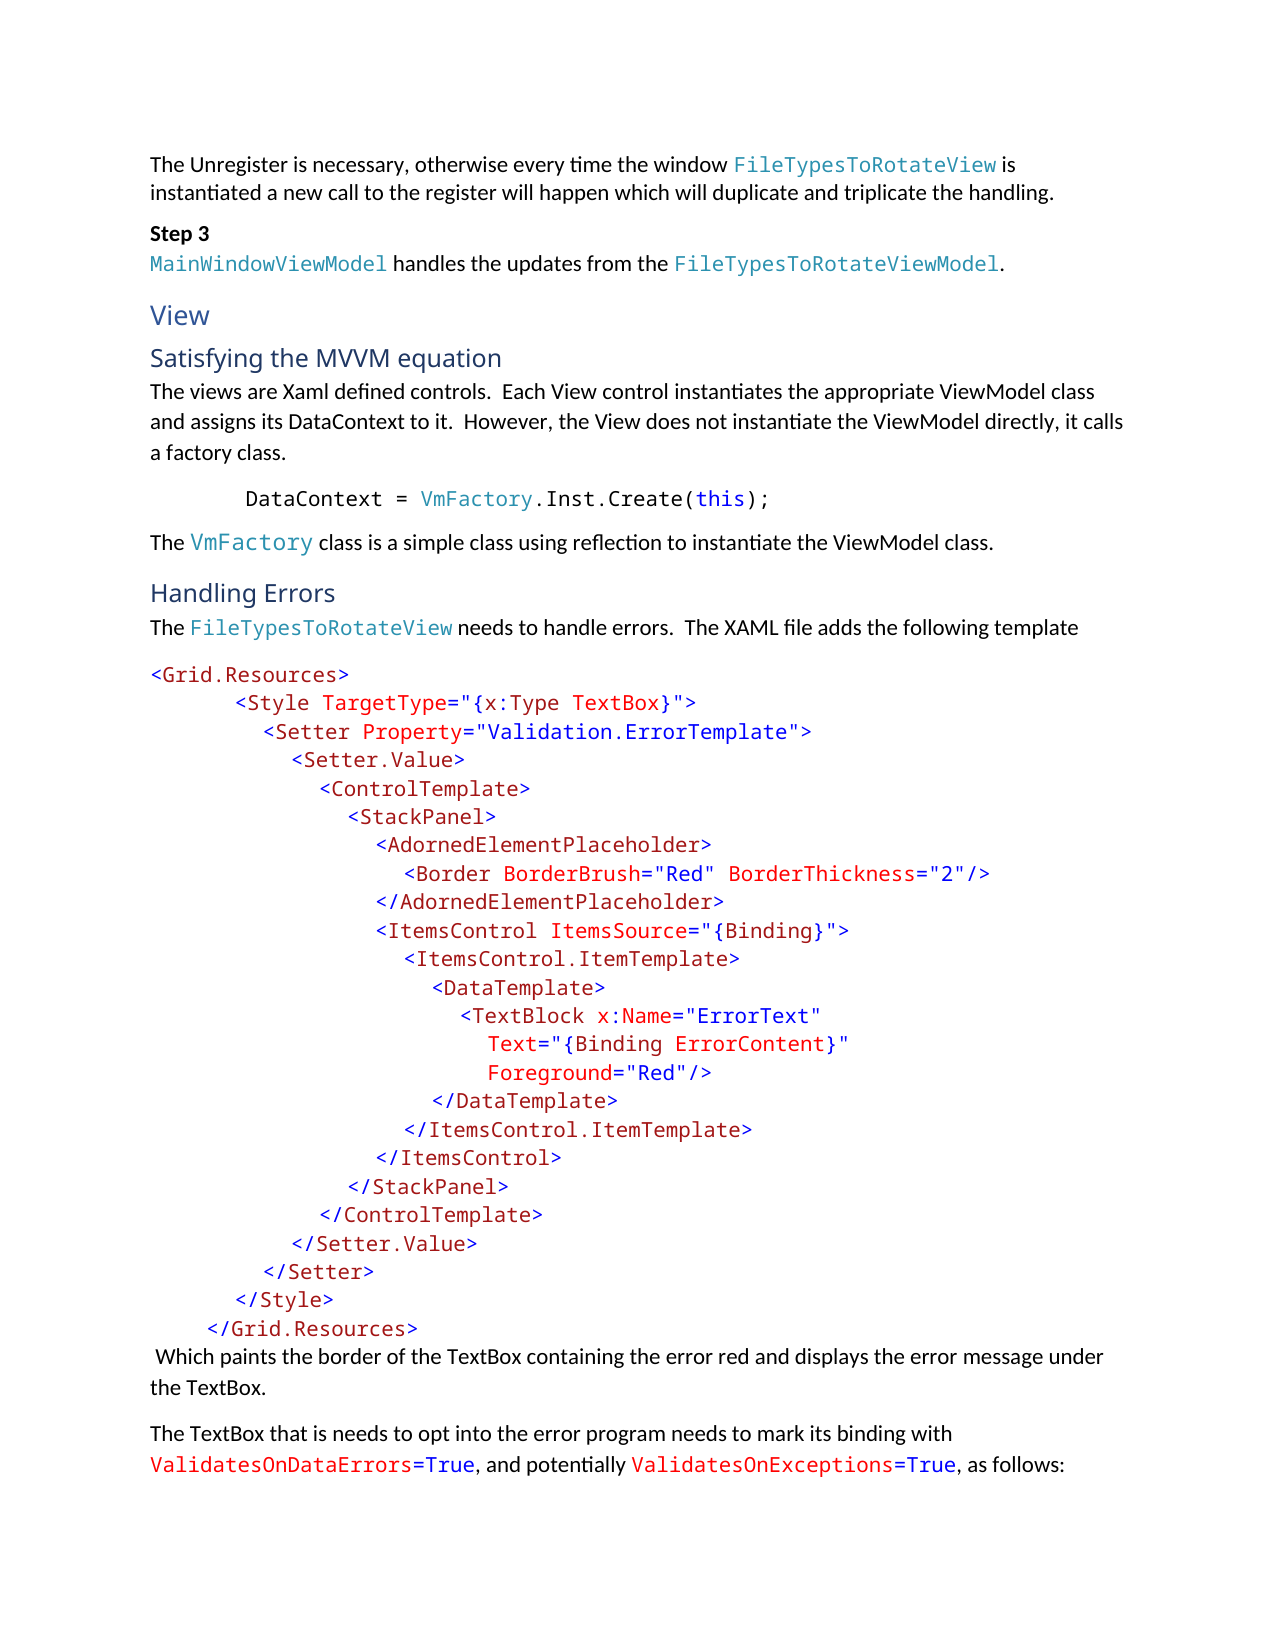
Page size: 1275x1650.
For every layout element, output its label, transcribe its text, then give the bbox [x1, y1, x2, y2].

text The FileTypesToRotateView needs to handle errors. The XAML file adds the following template [150, 613, 1125, 641]
text </Grid.Resources> [150, 1314, 1125, 1342]
text </Setter.Value> [150, 1229, 1125, 1257]
text MainWindowViewModel handles the updates from the FileTypesToRotateViewModel. [150, 249, 1125, 278]
text </DataTemplate> [150, 1086, 1125, 1115]
text <ControlTemplate> [150, 774, 1125, 802]
text <Border BorderBrush="Red" BorderThickness="2"/> [150, 859, 1125, 887]
text </StackPanel> [150, 1172, 1125, 1200]
subtitle Satisfying the MVVM equation [150, 340, 1125, 374]
text <Setter.Value> [150, 745, 1125, 774]
text <StackPanel> [150, 802, 1125, 831]
text <ItemsControl.ItemTemplate> [150, 944, 1125, 973]
text </AdornedElementPlaceholder> [150, 887, 1125, 916]
text </Setter> [150, 1257, 1125, 1286]
text <Setter Property="Validation.ErrorTemplate"> [150, 717, 1125, 745]
text </ItemsControl> [150, 1143, 1125, 1172]
text Text="{Binding ErrorContent}" [150, 1029, 1125, 1058]
text <DataTemplate> [150, 973, 1125, 1001]
text The Unregister is necessary, otherwise every time the window FileTypesToRotateView is instantiated a new call to the register will happen which will duplicate and triplicate the handling. [150, 150, 1125, 206]
text Foreground="Red"/> [150, 1058, 1125, 1086]
text <ItemsControl ItemsSource="{Binding}"> [150, 916, 1125, 944]
text <TextBlock x:Name="ErrorText" [150, 1001, 1125, 1029]
text <AdornedElementPlaceholder> [150, 831, 1125, 859]
text The views are Xaml defined controls. Each View control instantiates the appropriate ViewModel class and assigns its DataContext to it. However, the View does not instantiate the ViewModel directly, it calls a factory class. [150, 377, 1125, 466]
text </ItemsControl.ItemTemplate> [150, 1115, 1125, 1143]
text </Style> [150, 1286, 1125, 1314]
subtitle Handling Errors [150, 576, 1125, 610]
subtitle View [150, 296, 1125, 333]
text <Grid.Resources> [150, 660, 1125, 688]
text Step 3 [150, 219, 1125, 247]
text <Style TargetType="{x:Type TextBox}"> [150, 688, 1125, 717]
text The TextBox that is needs to opt into the error program needs to mark its binding with ValidatesOnDataErrors=True, and potentially ValidatesOnExceptions=True, as follows: [150, 1419, 1125, 1478]
text Which paints the border of the TextBox containing the error red and displays the error message under the TextBox. [150, 1342, 1125, 1401]
text </ControlTemplate> [150, 1200, 1125, 1229]
text The VmFactory class is a simple class using reflection to instantiate the ViewModel class. [150, 525, 1125, 557]
text DataContext = VmFactory.Inst.Create(this); [150, 484, 1125, 513]
